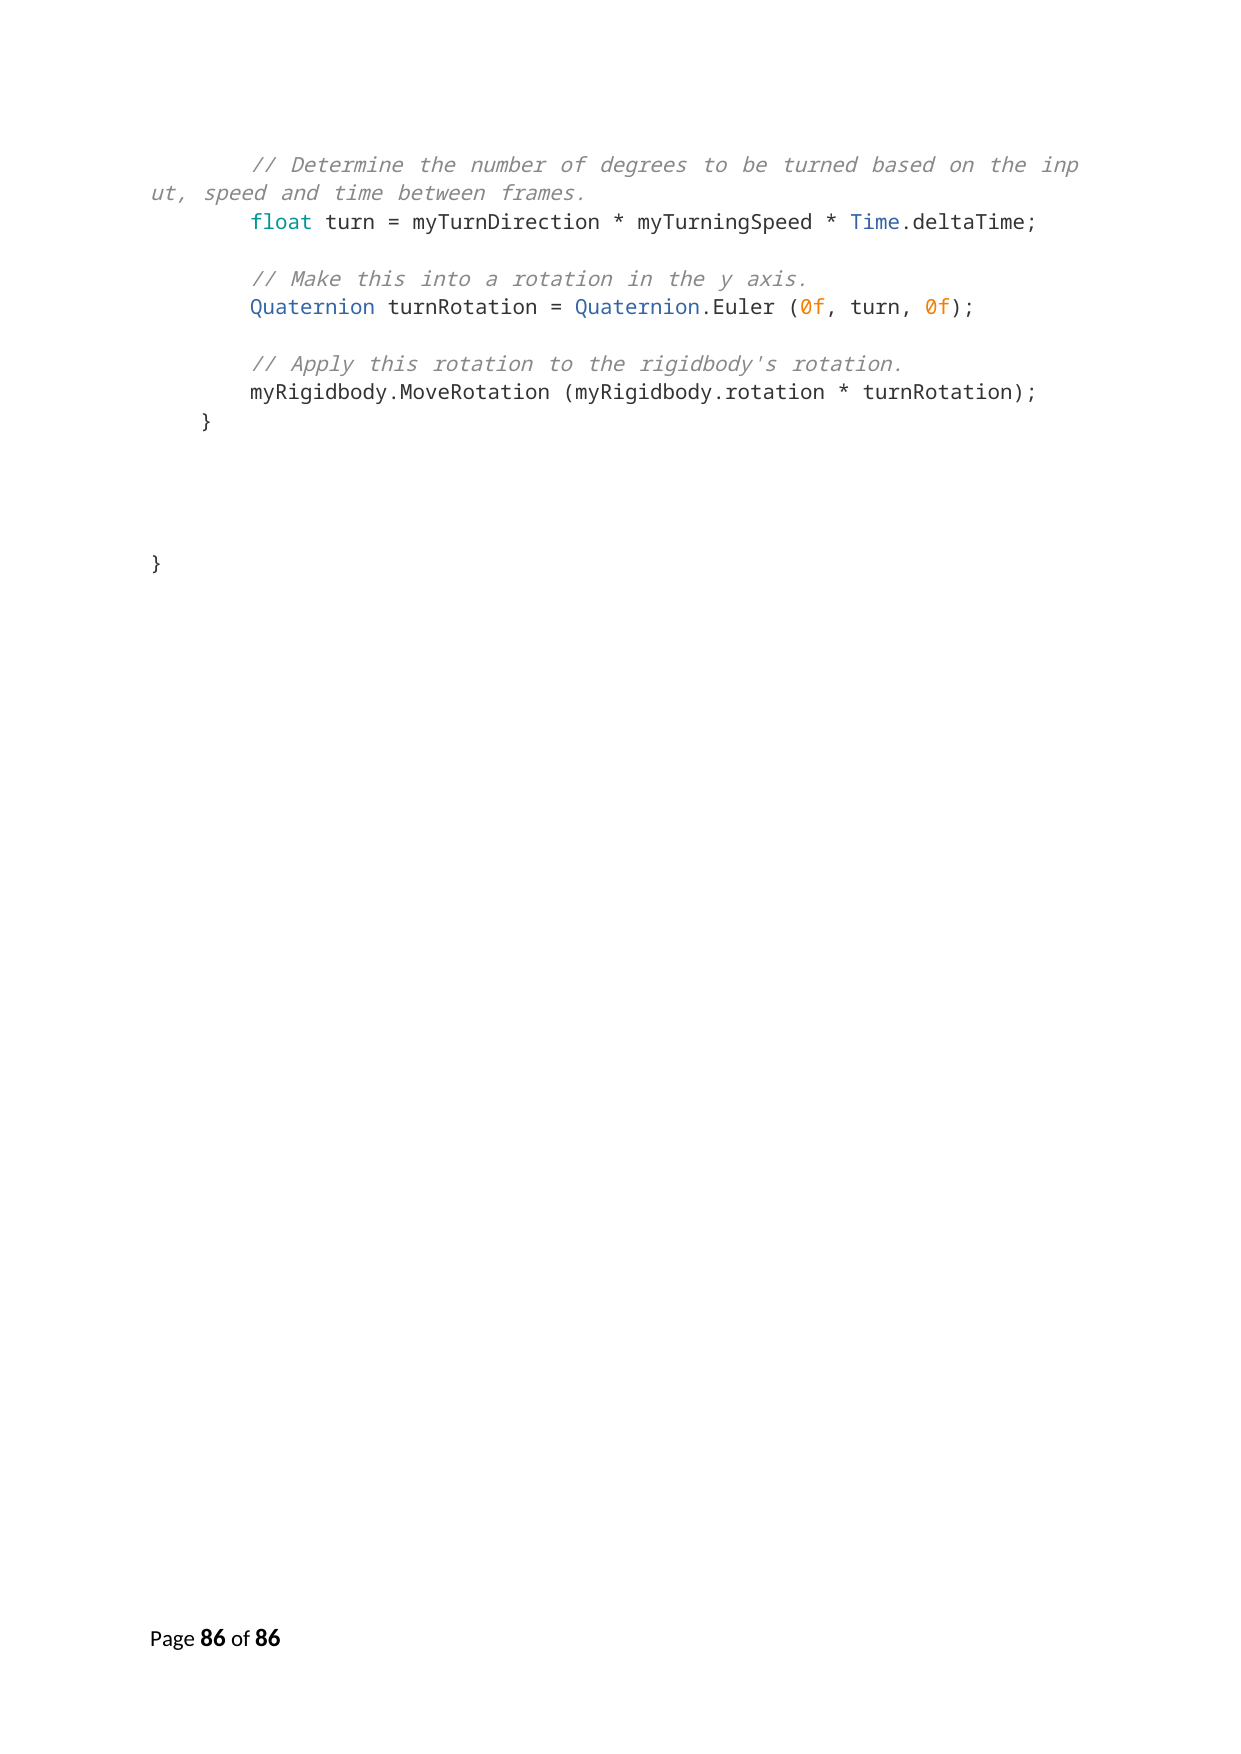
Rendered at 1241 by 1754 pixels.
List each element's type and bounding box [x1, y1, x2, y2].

text [150, 150, 1090, 577]
